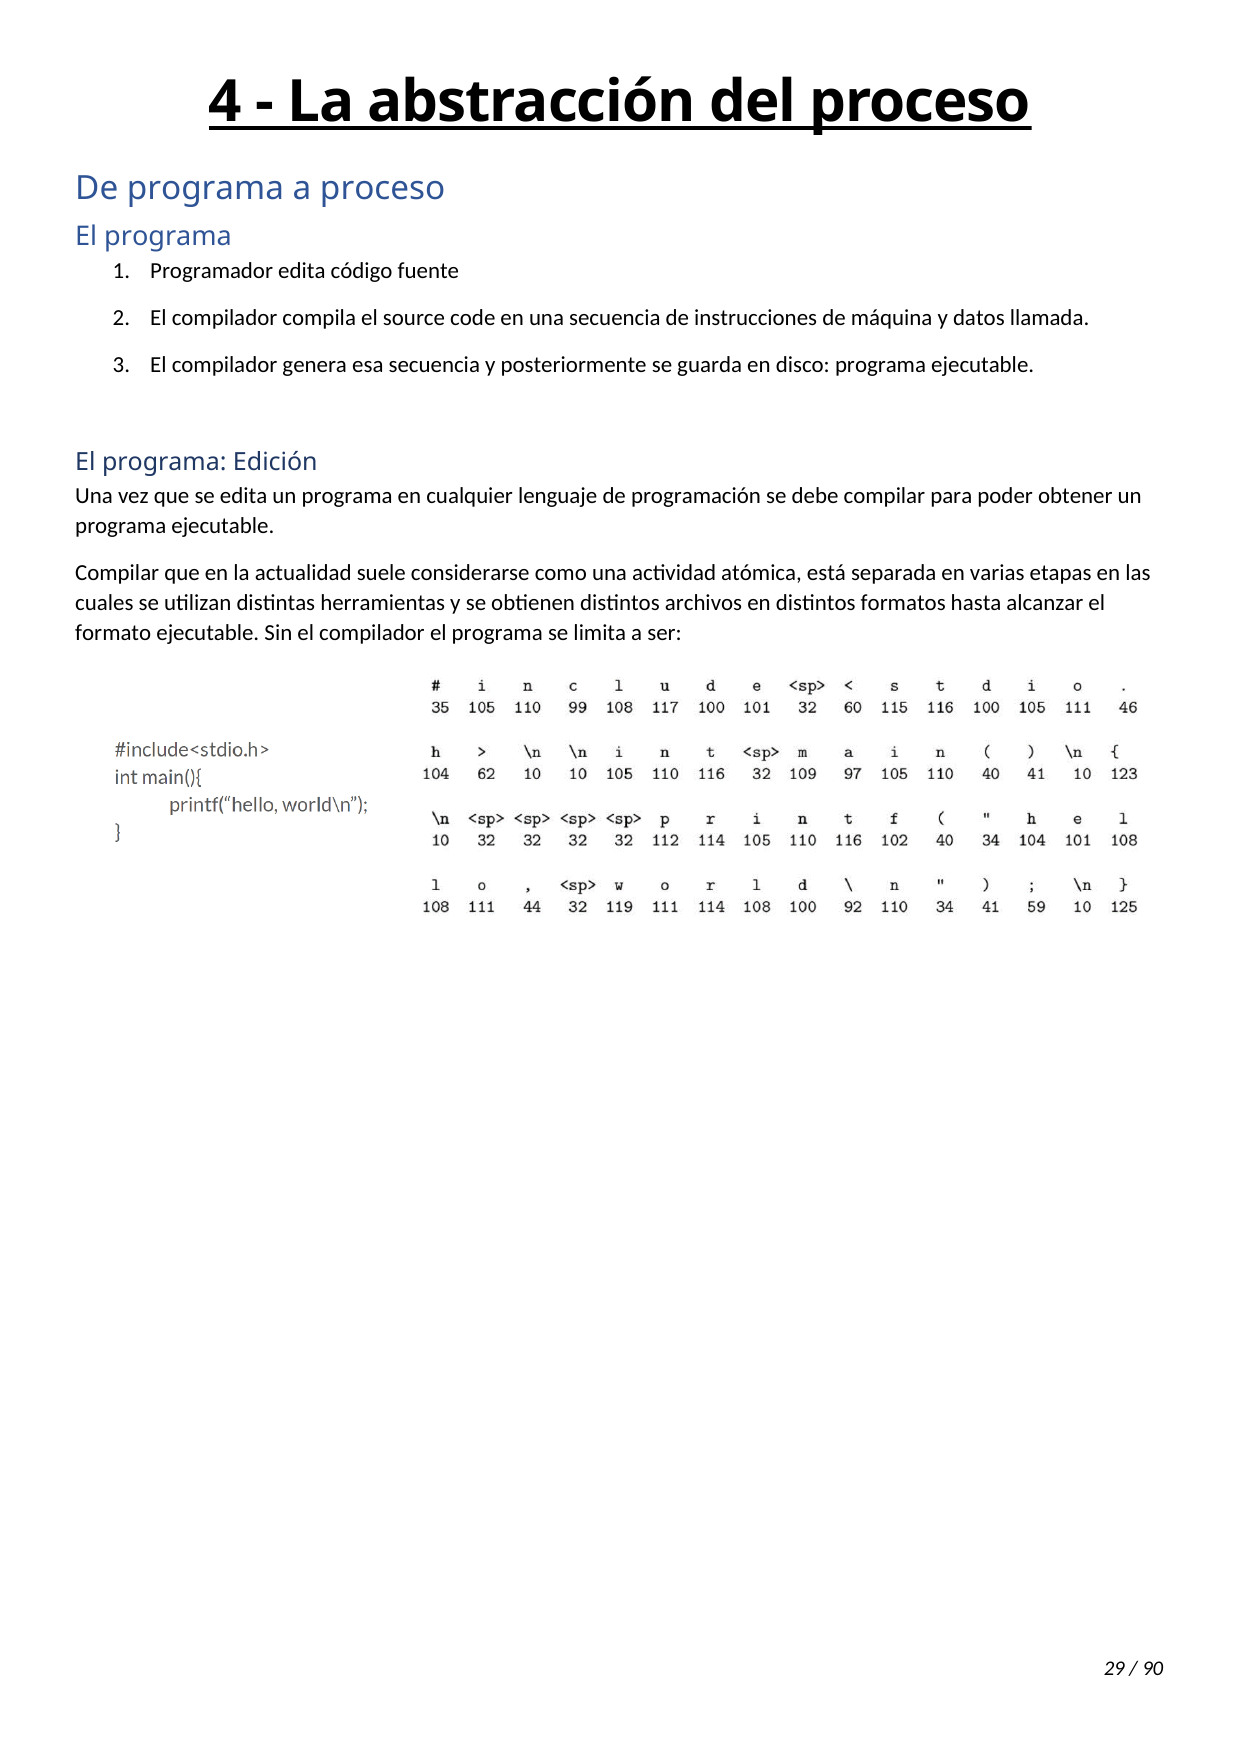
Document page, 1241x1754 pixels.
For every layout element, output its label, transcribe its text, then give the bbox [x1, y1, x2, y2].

subtitle El programa [75, 217, 1165, 253]
text Compilar que en la actualidad suele considerarse como una actividad atómica, está separada en varias etapas en las cuales se utilizan distintas herramientas y se obtienen distintos archivos en distintos formatos hasta alcanzar el formato ejecutable. Sin el compilador el programa se limita a ser: [75, 558, 1165, 646]
picture [98, 734, 377, 845]
text Una vez que se edita un programa en cualquier lenguaje de programación se debe compilar para poder obtener un programa ejecutable. [75, 481, 1165, 539]
subtitle El programa: Edición [75, 444, 1165, 478]
list El compilador genera esa secuencia y posteriormente se guarda en disco: programa ejecutable. [112, 350, 1165, 378]
picture [420, 661, 1143, 922]
title 4 - La abstracción del proceso [75, 59, 1165, 138]
list El compilador compila el source code en una secuencia de instrucciones de máquina y datos llamada. [112, 303, 1165, 331]
list Programador edita código fuente [112, 256, 1165, 284]
subtitle De programa a proceso [75, 163, 1165, 209]
